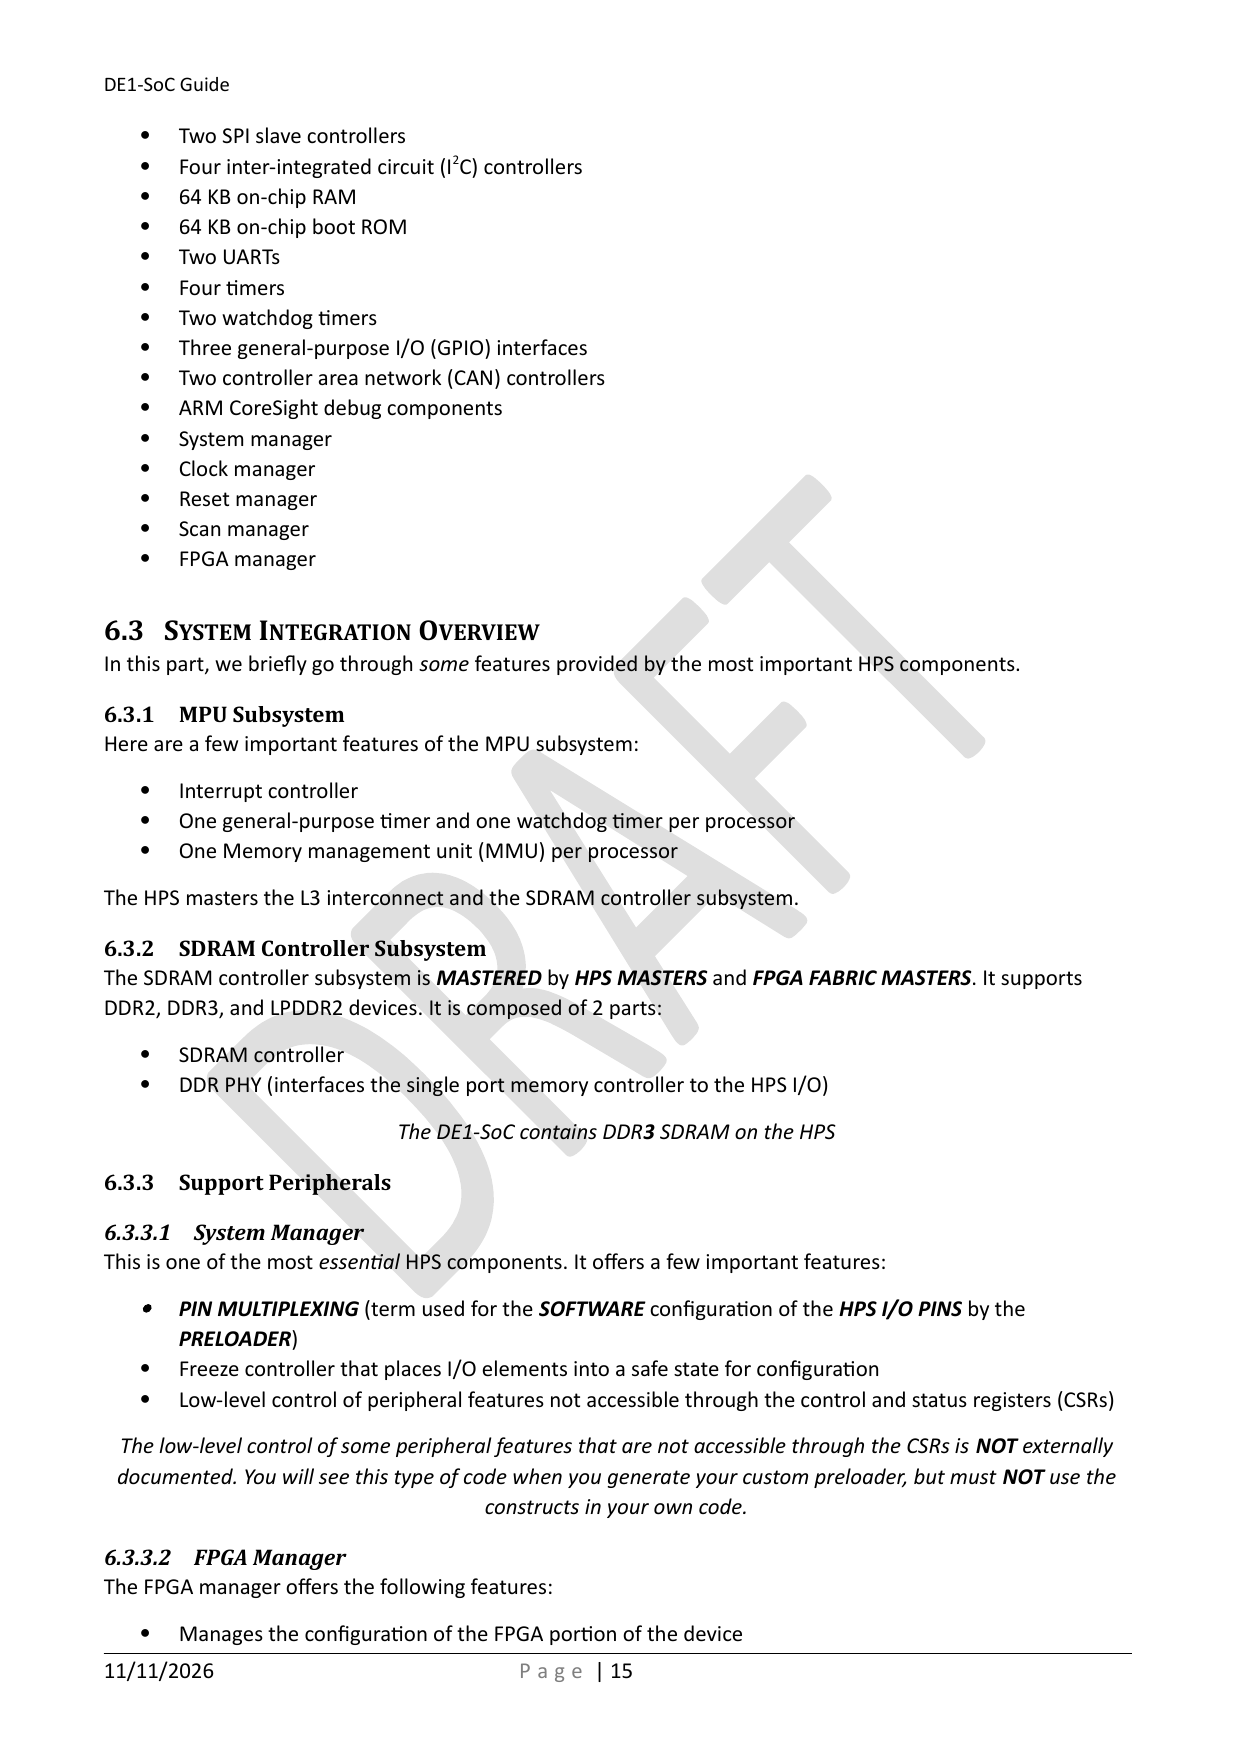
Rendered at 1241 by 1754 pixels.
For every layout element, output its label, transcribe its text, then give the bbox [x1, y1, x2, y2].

list Two SPI slave controllers [141, 122, 1132, 150]
list 64 KB on-chip boot ROM [141, 212, 1132, 240]
list Scan manager [141, 514, 1132, 542]
list Four timers [141, 273, 1132, 301]
list ARM CoreSight debug components [141, 393, 1132, 422]
list FPGA manager [141, 544, 1132, 573]
list One Memory management unit (MMU) per processor [141, 836, 1132, 864]
list System manager [141, 424, 1132, 452]
list SDRAM controller [141, 1040, 1132, 1068]
text Here are a few important features of the MPU subsystem: [103, 729, 1132, 757]
text The DE1-SoC contains DDR3 SDRAM on the HPS [103, 1117, 1132, 1146]
list Reset manager [141, 484, 1132, 512]
subtitle System Integration Overview [103, 612, 1132, 646]
list Two controller area network (CAN) controllers [141, 363, 1132, 391]
text This is one of the most essential HPS components. It offers a few important features: [103, 1247, 1132, 1275]
text The FPGA manager offers the following features: [103, 1572, 1132, 1600]
list Three general-purpose I/O (GPIO) interfaces [141, 333, 1132, 361]
text The SDRAM controller subsystem is mastered by HPS masters and FPGA fabric masters. It supports DDR2, DDR3, and LPDDR2 devices. It is composed of 2 parts: [103, 963, 1132, 1022]
subtitle SDRAM Controller Subsystem [103, 934, 1132, 961]
list Interrupt controller [141, 776, 1132, 804]
list Manages the configuration of the FPGA portion of the device [141, 1619, 1132, 1647]
text The HPS masters the L3 interconnect and the SDRAM controller subsystem. [103, 883, 1132, 911]
list Four inter-integrated circuit (I2C) controllers [141, 152, 1132, 180]
list Two UARTs [141, 242, 1132, 271]
subtitle MPU Subsystem [103, 700, 1132, 727]
subtitle Support Peripherals [103, 1168, 1132, 1195]
list Freeze controller that places I/O elements into a safe state for configuration [141, 1354, 1132, 1383]
list DDR PHY (interfaces the single port memory controller to the HPS I/O) [141, 1071, 1132, 1099]
list Pin multiplexing (term used for the software configuration of the HPS I/O pins by the Preloader) [141, 1294, 1132, 1352]
text The low-level control of some peripheral features that are not accessible through the CSRs is not externally documented. You will see this type of code when you generate your custom preloader, but must not use the constructs in your own code. [103, 1432, 1132, 1520]
list Two watchdog timers [141, 303, 1132, 331]
subtitle System Manager [103, 1218, 1132, 1245]
text In this part, we briefly go through some features provided by the most important HPS components. [103, 649, 1132, 677]
list Low-level control of peripheral features not accessible through the control and status registers (CSRs) [141, 1385, 1132, 1413]
subtitle FPGA Manager [103, 1543, 1132, 1570]
list One general-purpose timer and one watchdog timer per processor [141, 806, 1132, 834]
list Clock manager [141, 454, 1132, 482]
list 64 KB on-chip RAM [141, 182, 1132, 210]
